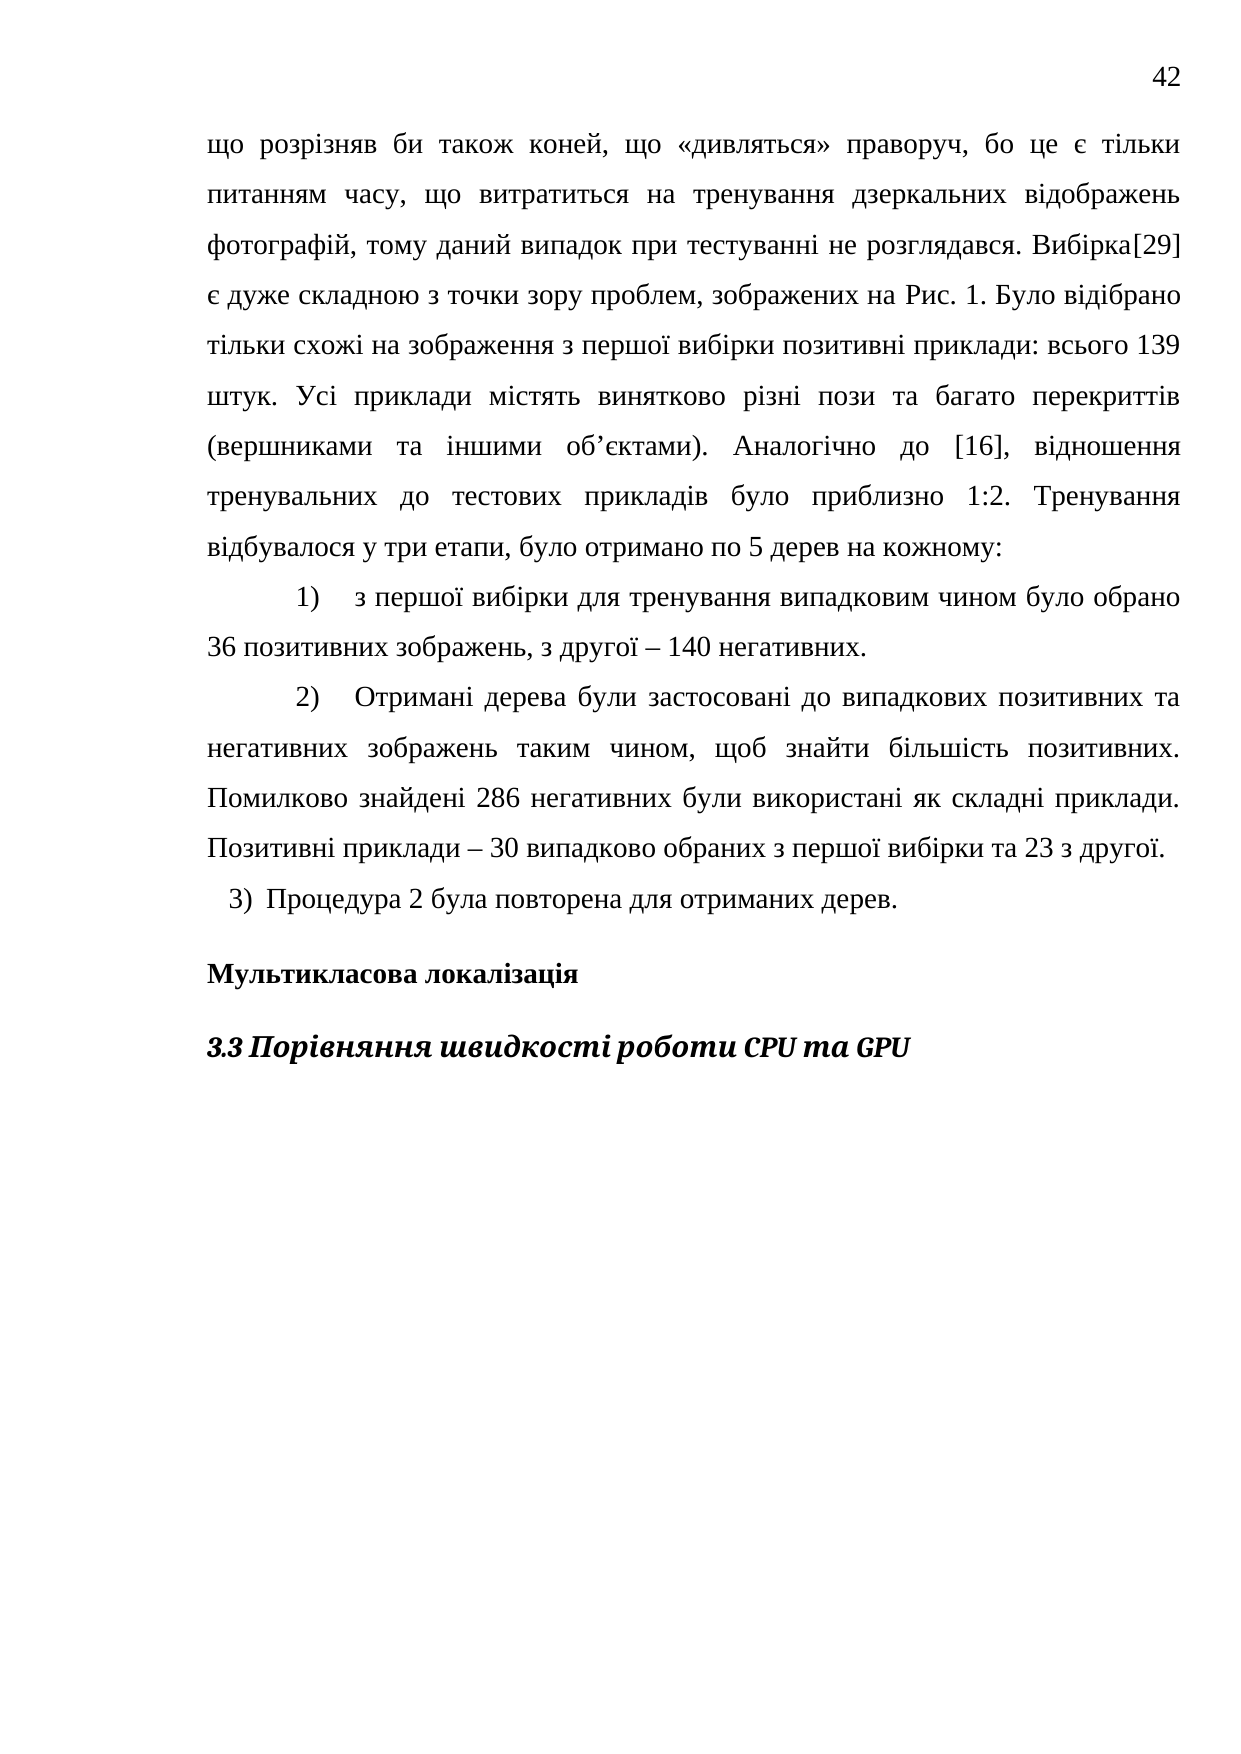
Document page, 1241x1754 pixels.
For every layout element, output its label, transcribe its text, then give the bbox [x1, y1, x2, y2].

list з першої вибірки для тренування випадковим чином було обрано 36 позитивних зображень, з другої – 140 негативних. [207, 579, 1181, 663]
text Мультикласова локалізація [207, 956, 1181, 990]
subtitle 3.3 Порівняння швидкості роботи CPU та GPU [207, 1031, 1181, 1065]
list Отримані дерева були застосовані до випадкових позитивних та негативних зображень таким чином, щоб знайти більшість позитивних. Помилково знайдені 286 негативних були використані як складні приклади. Позитивні приклади – 30 випадково обраних з першої вибірки та 23 з другої. [207, 679, 1181, 864]
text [207, 126, 1181, 562]
list Процедура 2 була повторена для отриманих дерев. [228, 881, 1181, 914]
